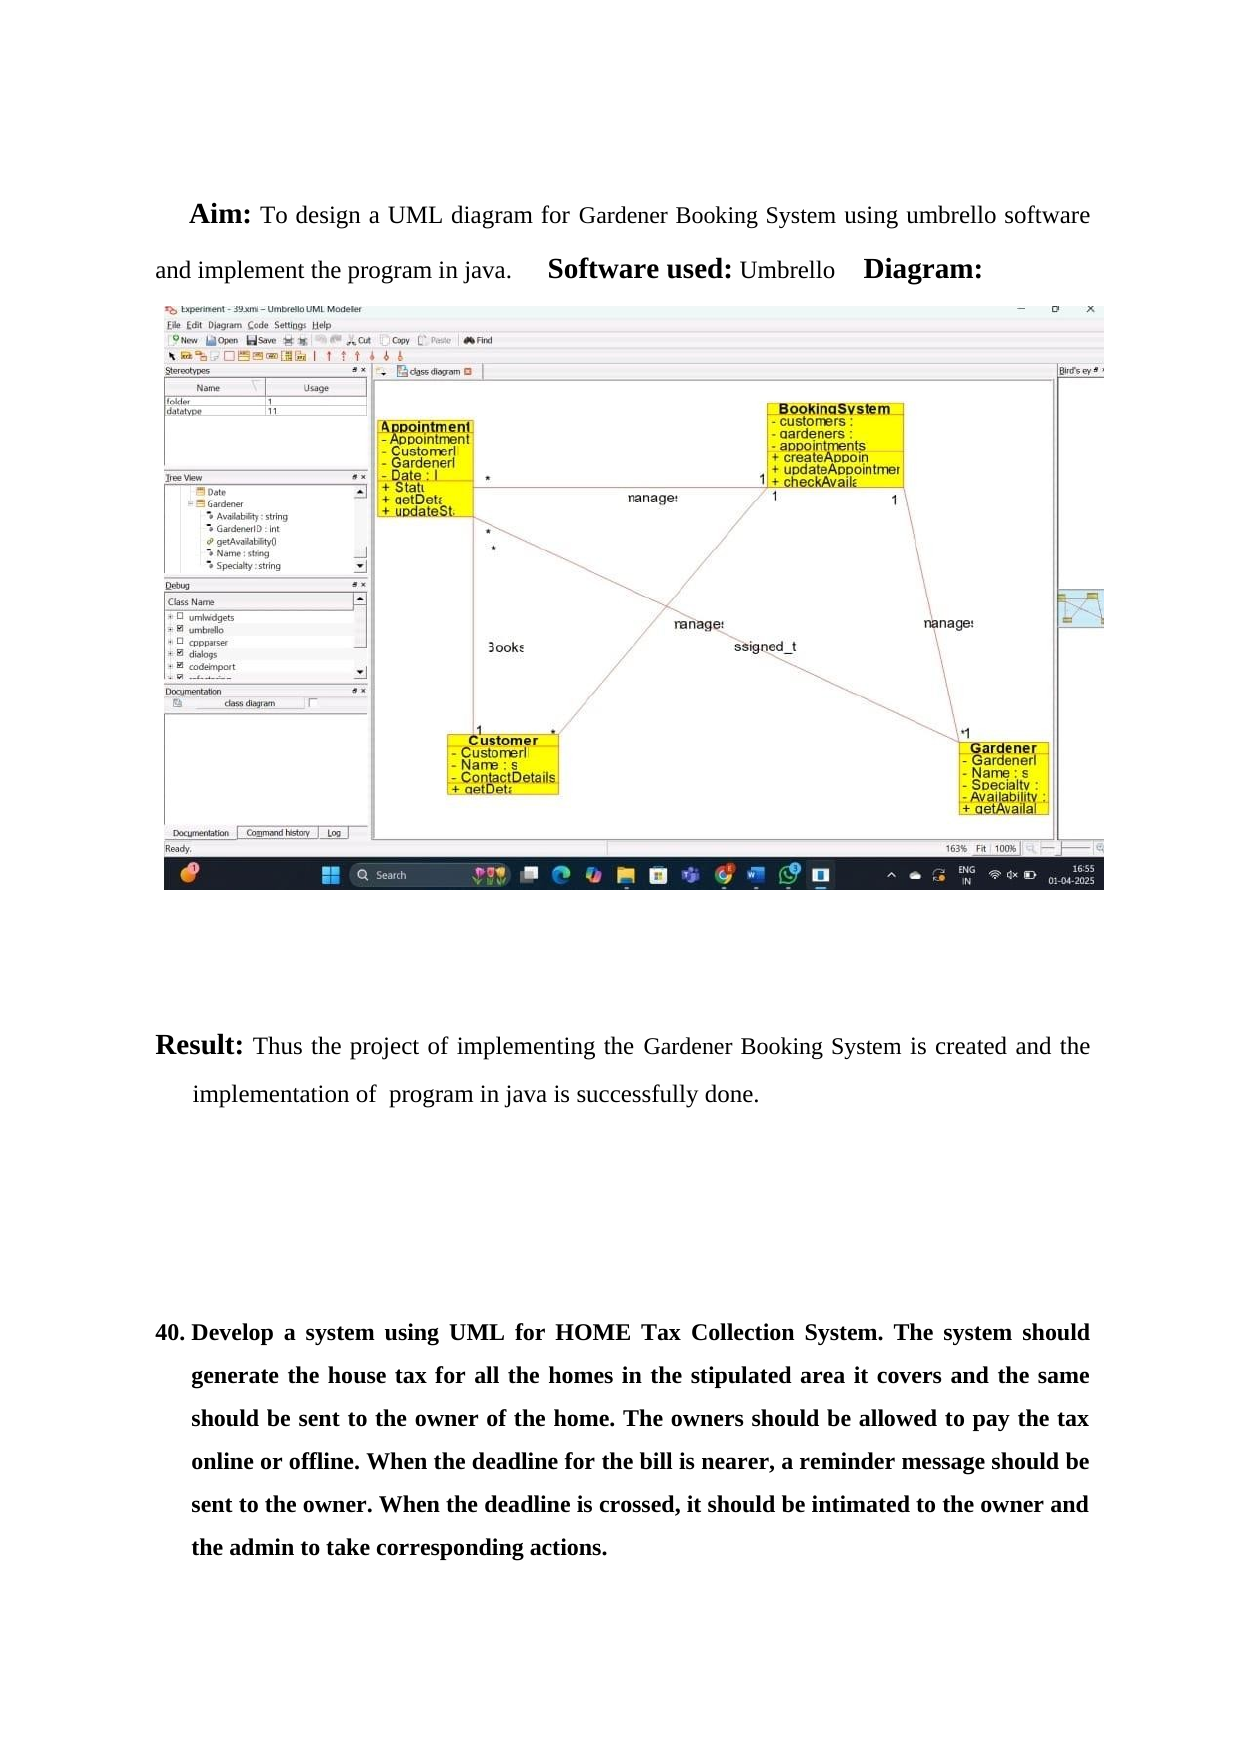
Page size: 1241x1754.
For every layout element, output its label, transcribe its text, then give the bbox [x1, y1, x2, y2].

list Develop a system using UML for HOME Tax Collection System. The system should generate the house tax for all the homes in the stipulated area it covers and the same should be sent to the owner of the home. The owners should be allowed to pay the tax online or offline. When the deadline for the bill is nearer, a reminder message should be sent to the owner. When the deadline is crossed, it should be intimated to the owner and the admin to take corresponding actions. [155, 1318, 1092, 1561]
text Aim: To design a UML diagram for Gardener Booking System using umbrello software and implement the program in java. Software used: Umbrello Diagram: [155, 197, 1091, 285]
picture [163, 306, 1104, 890]
text Result: Thus the project of implementing the Gardener Booking System is created and the implementation of program in java is successfully done. [155, 1027, 1091, 1107]
